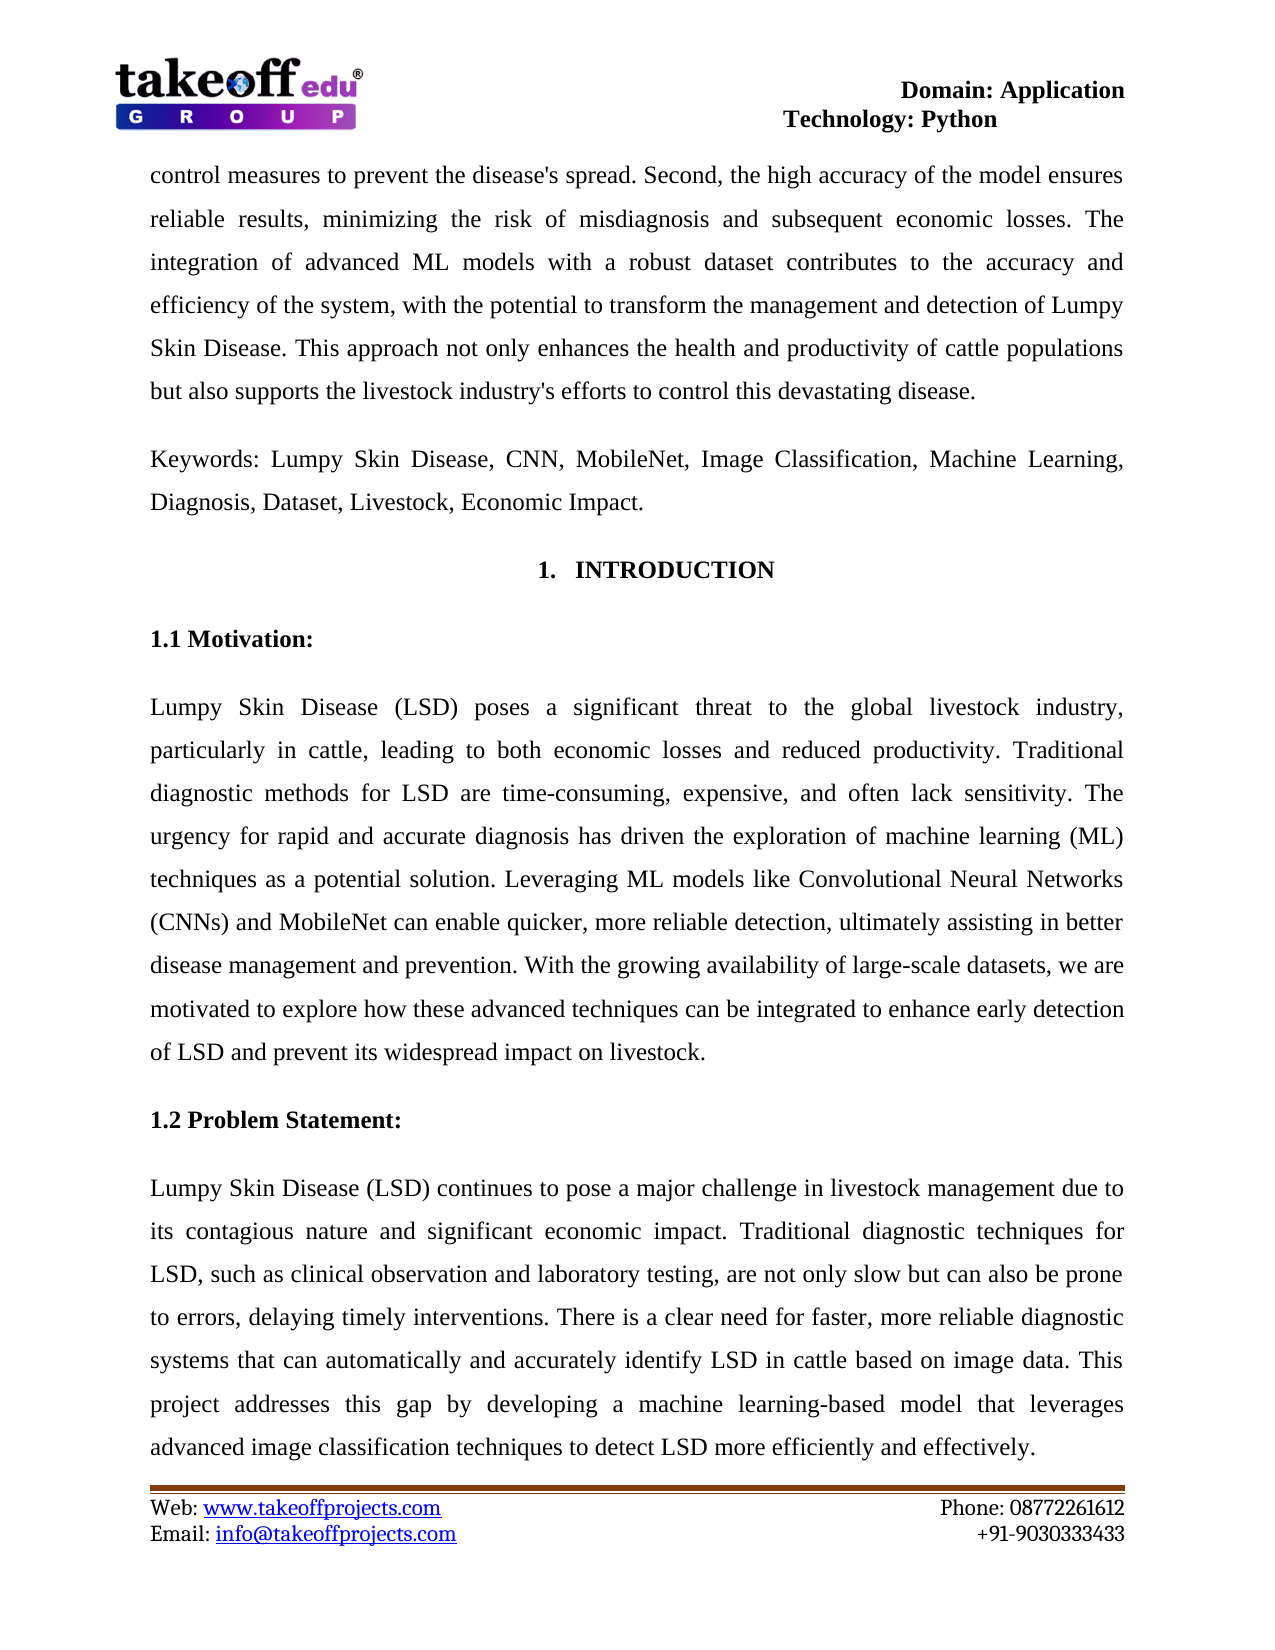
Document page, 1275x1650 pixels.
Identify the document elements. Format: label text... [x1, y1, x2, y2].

text Lumpy Skin Disease (LSD) poses a significant threat to the global livestock industry, particularly in cattle, leading to both economic losses and reduced productivity. Traditional diagnostic methods for LSD are time-consuming, expensive, and often lack sensitivity. The urgency for rapid and accurate diagnosis has driven the exploration of machine learning (ML) techniques as a potential solution. Leveraging ML models like Convolutional Neural Networks (CNNs) and MobileNet can enable quicker, more reliable detection, ultimately assisting in better disease management and prevention. With the growing availability of large-scale datasets, we are motivated to explore how these advanced techniques can be integrated to enhance early detection of LSD and prevent its widespread impact on livestock. [150, 692, 1125, 1066]
text 1.1 Motivation: [150, 624, 1125, 652]
picture [112, 53, 366, 140]
list INTRODUCTION [187, 556, 1125, 584]
text 1.2 Problem Statement: [150, 1105, 1125, 1134]
text Lumpy Skin Disease (LSD) continues to pose a major challenge in livestock management due to its contagious nature and significant economic impact. Traditional diagnostic techniques for LSD, such as clinical observation and laboratory testing, are not only slow but can also be prone to errors, delaying timely interventions. There is a clear need for faster, more reliable diagnostic systems that can automatically and accurately identify LSD in cattle based on image data. This project addresses this gap by developing a machine learning-based model that leverages advanced image classification techniques to detect LSD more efficiently and effectively. [150, 1173, 1125, 1461]
text Keywords: Lumpy Skin Disease, CNN, MobileNet, Image Classification, Machine Learning, Diagnosis, Dataset, Livestock, Economic Impact. [150, 444, 1125, 516]
